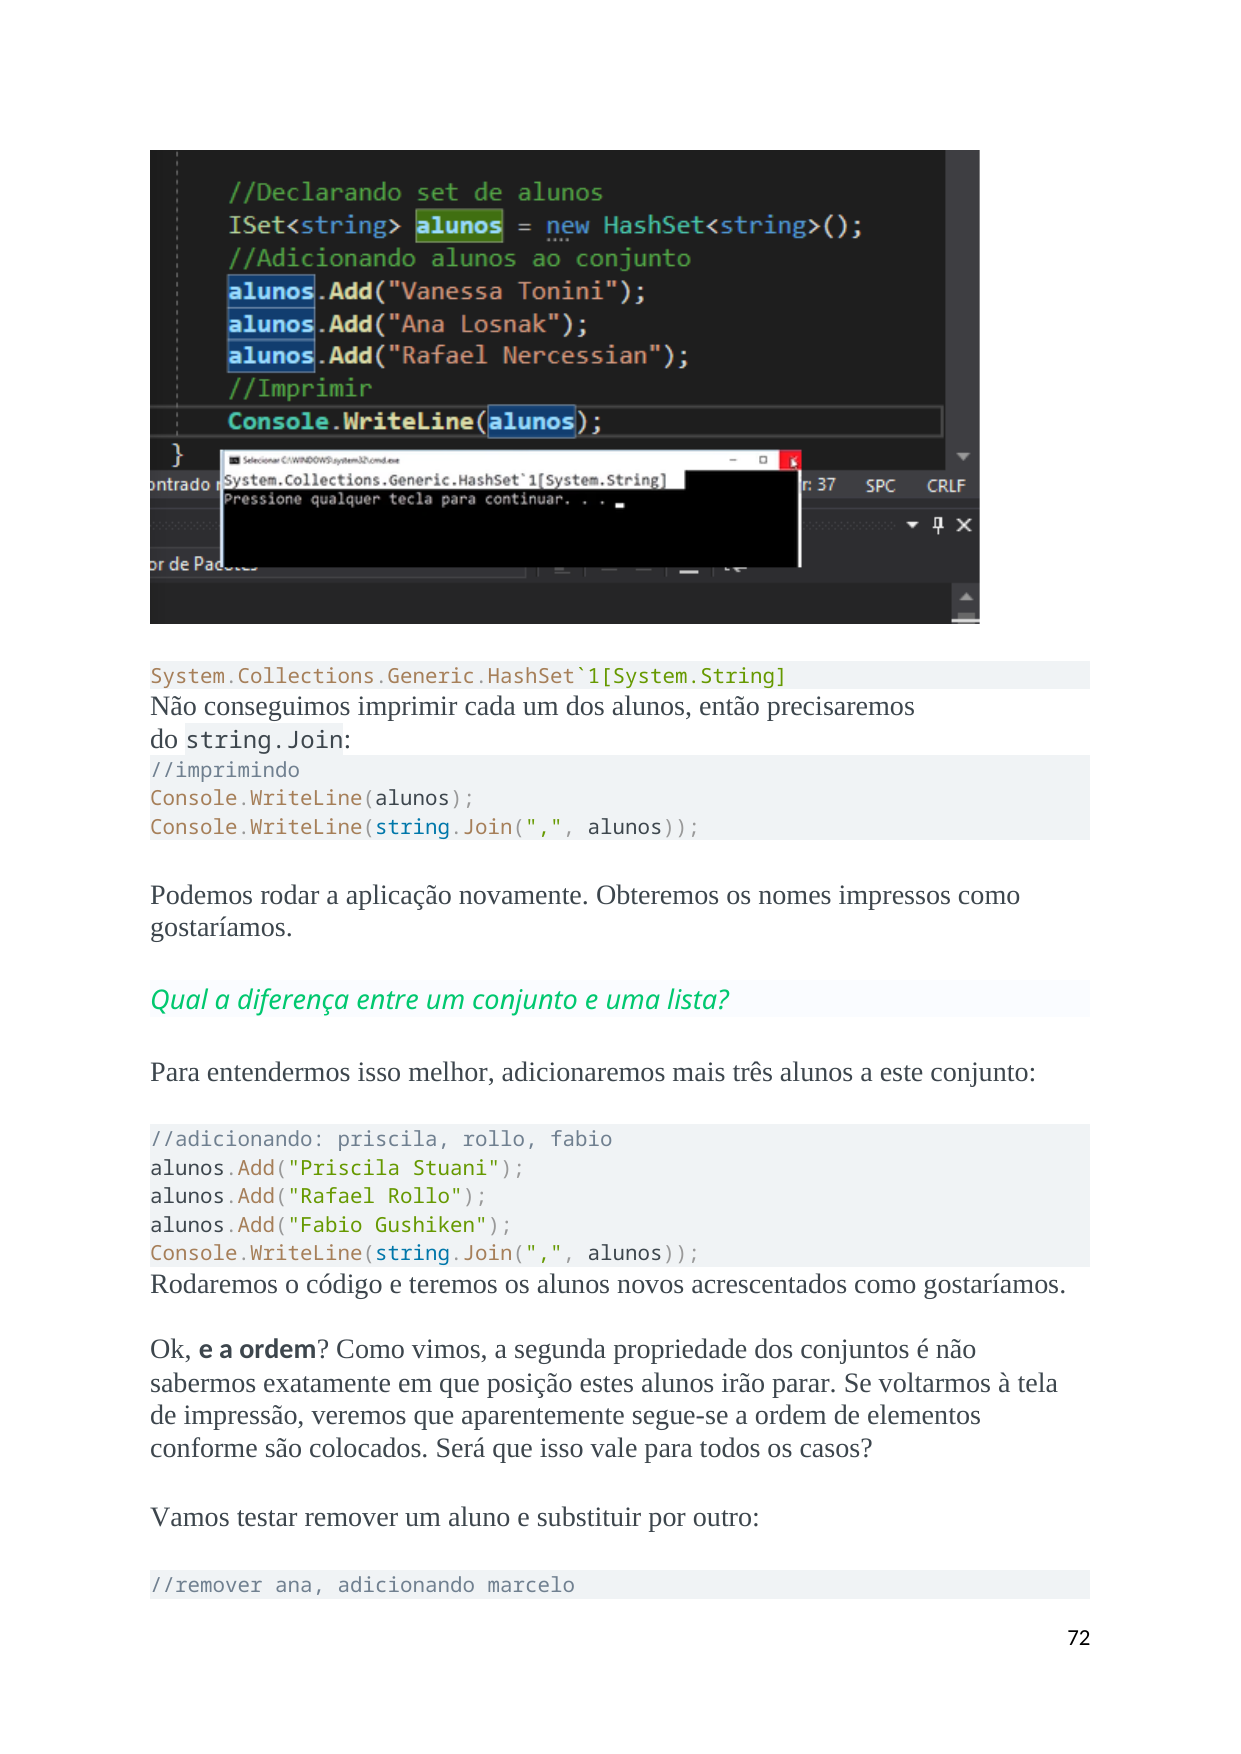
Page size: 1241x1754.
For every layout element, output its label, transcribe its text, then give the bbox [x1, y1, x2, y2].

subtitle Qual a diferença entre um conjunto e uma lista? [150, 980, 1090, 1017]
text alunos.Add("Rafael Rollo"); [150, 1181, 1090, 1210]
text Podemos rodar a aplicação novamente. Obteremos os nomes impressos como gostaríamos. [150, 878, 1090, 943]
text //adicionando: priscila, rollo, fabio [150, 1124, 1090, 1153]
text Para entendermos isso melhor, adicionaremos mais três alunos a este conjunto: [150, 1054, 1090, 1087]
text Não conseguimos imprimir cada um dos alunos, então precisaremos do string.Join: [150, 689, 1090, 755]
text Vamos testar remover um aluno e substituir por outro: [150, 1501, 1090, 1533]
text Console.WriteLine(alunos); [150, 783, 1090, 812]
picture [150, 150, 980, 624]
text Ok, e a ordem? Como vimos, a segunda propriedade dos conjuntos é não sabermos exatamente em que posição estes alunos irão parar. Se voltarmos à tela de impressão, veremos que aparentemente segue-se a ordem de elementos conforme são colocados. Será que isso vale para todos os casos? [150, 1331, 1090, 1463]
text System.Collections.Generic.HashSet`1[System.String] [150, 661, 1090, 689]
text Rodaremos o código e teremos os alunos novos acrescentados como gostaríamos. [150, 1267, 1090, 1299]
text //remover ana, adicionando marcelo [150, 1570, 1090, 1599]
text Console.WriteLine(string.Join(",", alunos)); [150, 1238, 1090, 1267]
text Console.WriteLine(string.Join(",", alunos)); [150, 812, 1090, 840]
text alunos.Add("Fabio Gushiken"); [150, 1210, 1090, 1238]
text //imprimindo [150, 755, 1090, 783]
text alunos.Add("Priscila Stuani"); [150, 1153, 1090, 1181]
